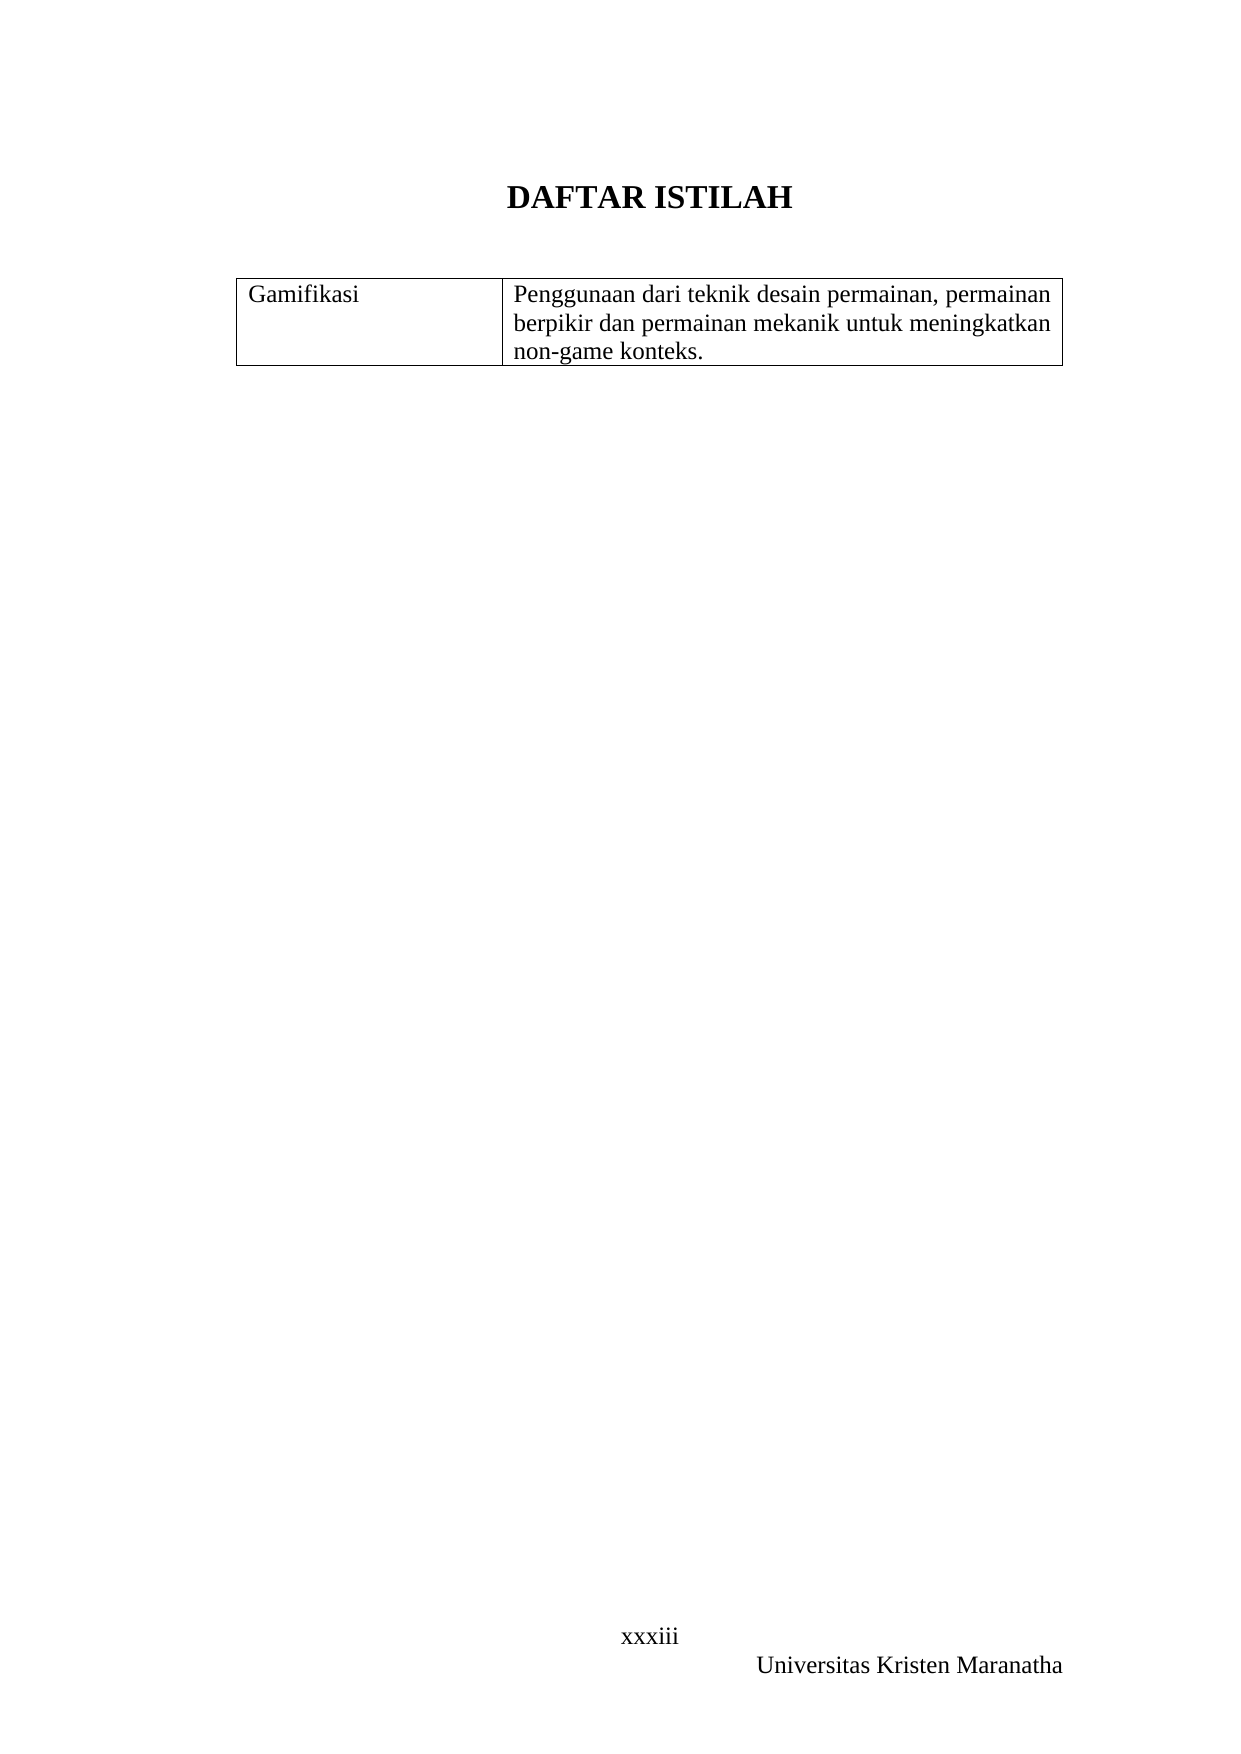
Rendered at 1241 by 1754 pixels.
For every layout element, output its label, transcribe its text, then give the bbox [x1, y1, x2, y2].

table_header Penggunaan dari teknik desain permainan, permainan berpikir dan permainan mekanik untuk meningkatkan non-game konteks. [503, 279, 1062, 365]
subtitle DAFTAR ISTILAH [236, 177, 1063, 216]
table_header Gamifikasi [237, 279, 502, 365]
